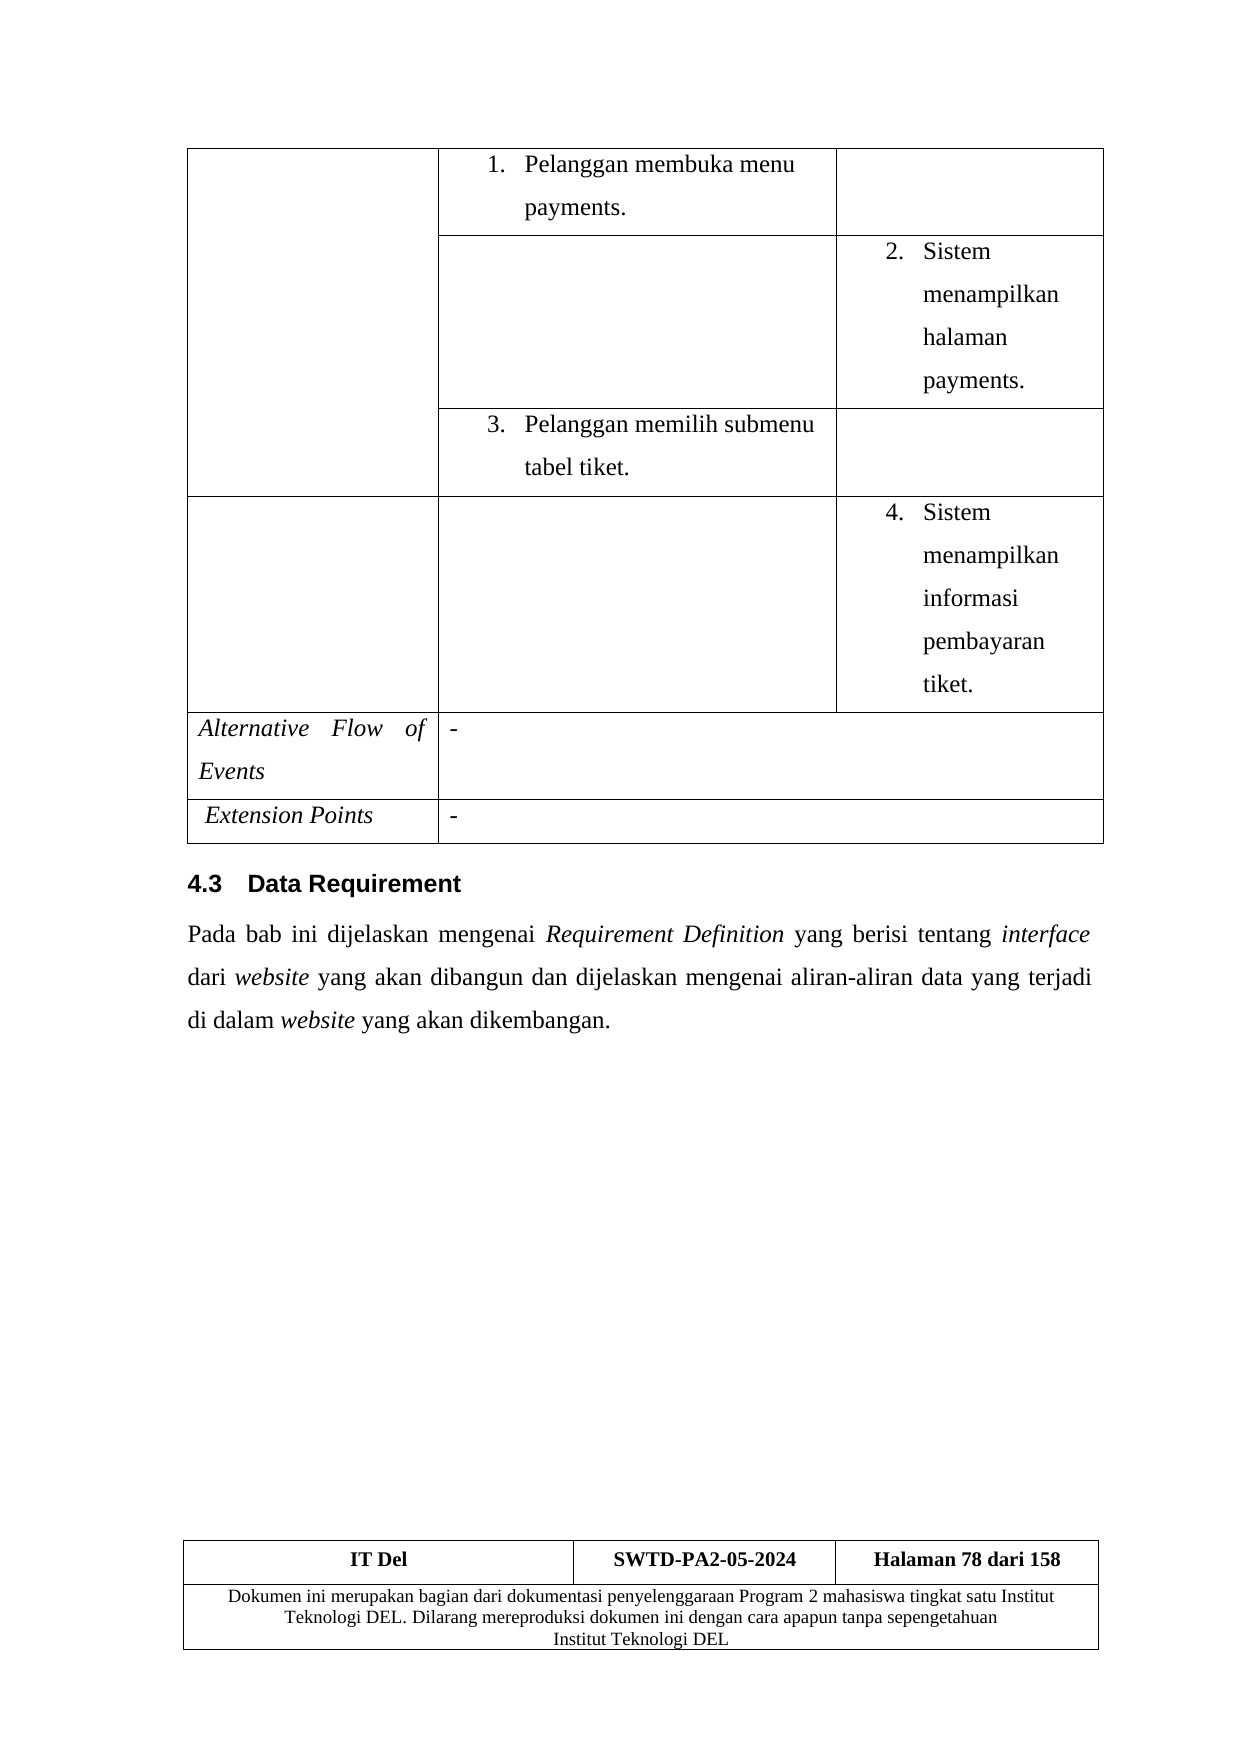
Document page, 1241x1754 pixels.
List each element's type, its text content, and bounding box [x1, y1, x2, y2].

table_cell - [439, 800, 837, 843]
table_cell Sistem menampilkan informasi pembayaran tiket. [837, 497, 1103, 712]
table_cell [188, 408, 438, 496]
table_cell [837, 149, 1103, 235]
table_cell [439, 236, 836, 408]
table_cell Pelanggan membuka menu payments. [439, 149, 836, 235]
table_cell [188, 497, 438, 712]
table_cell Alternative Flow of Events [188, 713, 438, 799]
table_cell - [439, 713, 837, 799]
table_cell Extension Points [188, 800, 438, 843]
table_cell [837, 713, 1103, 799]
subtitle Data Requirement [187, 869, 1092, 898]
table_cell Pelanggan memilih submenu tabel tiket. [439, 409, 836, 496]
table_cell [837, 800, 1103, 843]
text Pada bab ini dijelaskan mengenai Requirement Definition yang berisi tentang interface dari website yang akan dibangun dan dijelaskan mengenai aliran-aliran data yang terjadi di dalam website yang akan dikembangan. [187, 919, 1092, 1034]
table_cell [439, 497, 836, 712]
table_cell Sistem menampilkan halaman payments. [837, 236, 1103, 408]
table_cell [188, 149, 438, 408]
table_cell [837, 409, 1103, 496]
